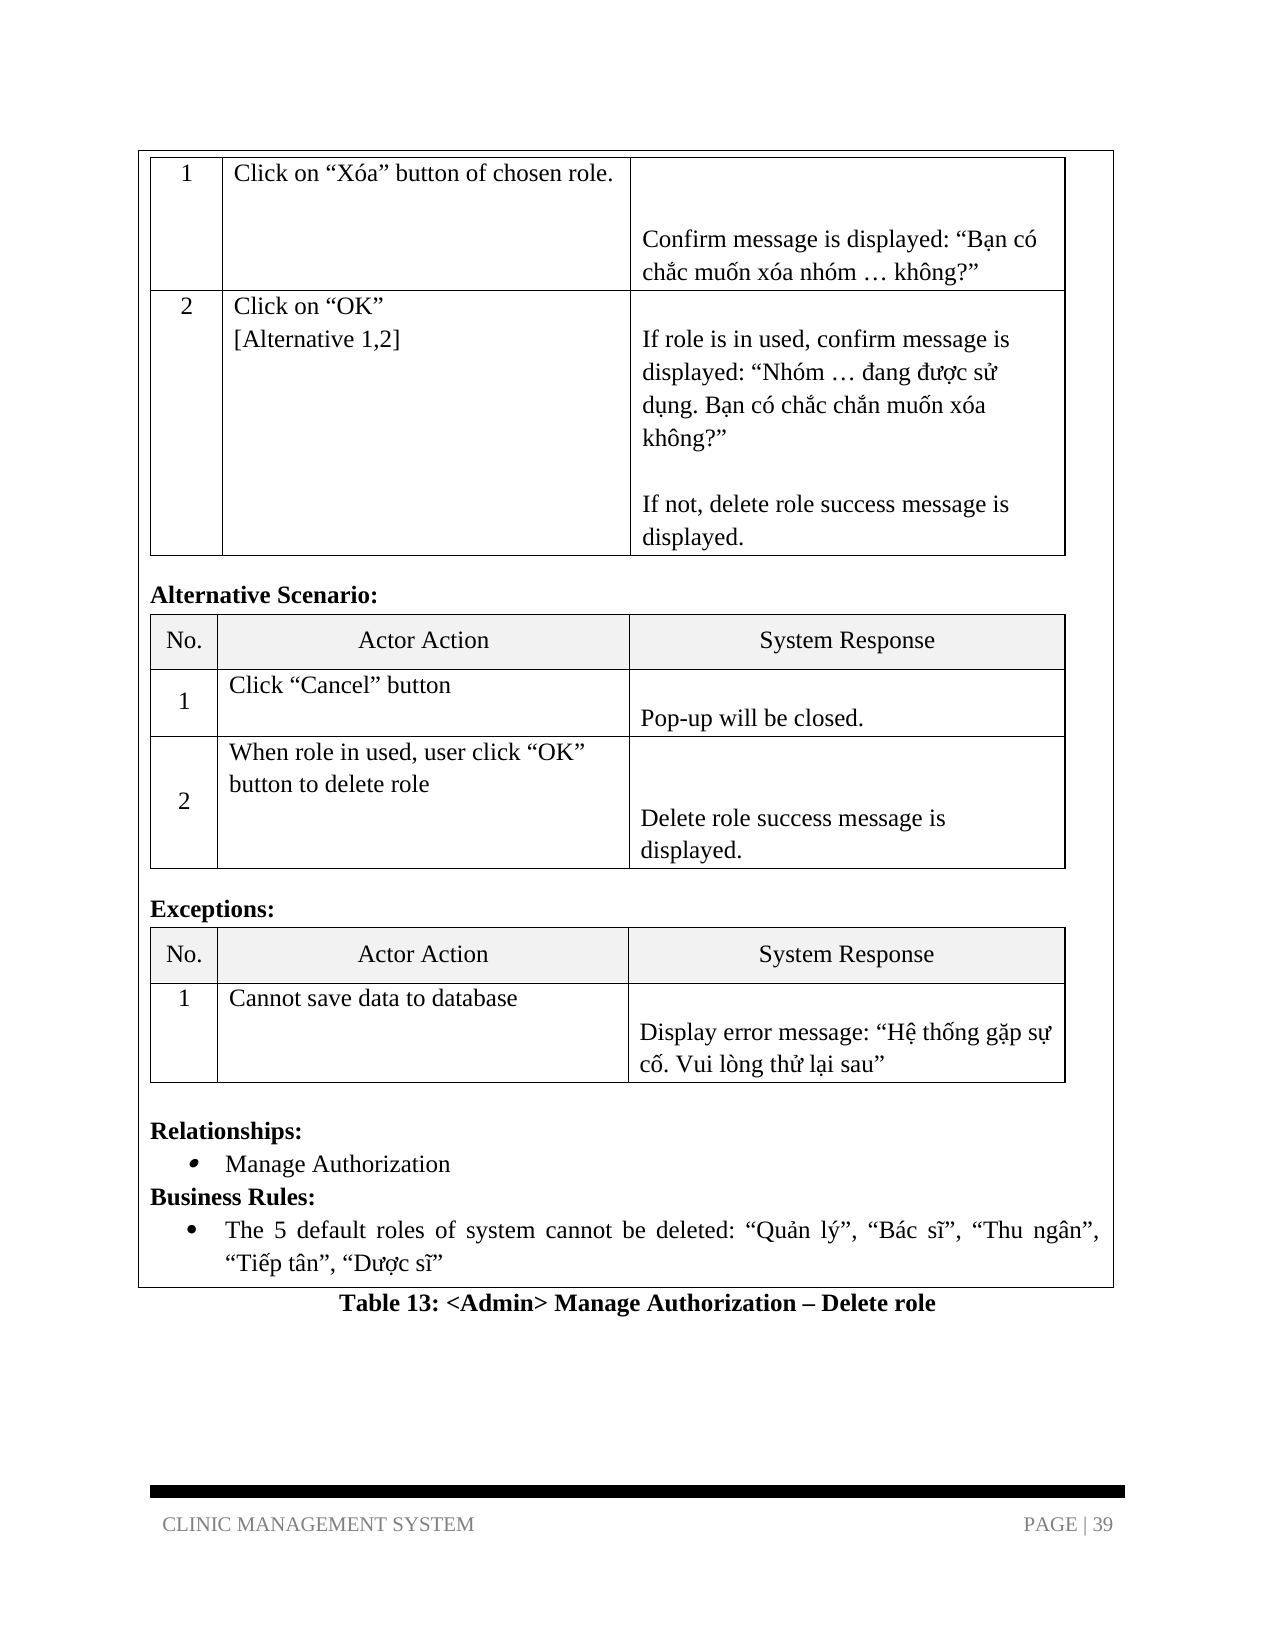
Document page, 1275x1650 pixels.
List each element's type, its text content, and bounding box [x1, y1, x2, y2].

text Table 13: <Admin> Manage Authorization – Delete role [150, 1288, 1125, 1317]
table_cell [139, 151, 1113, 1287]
